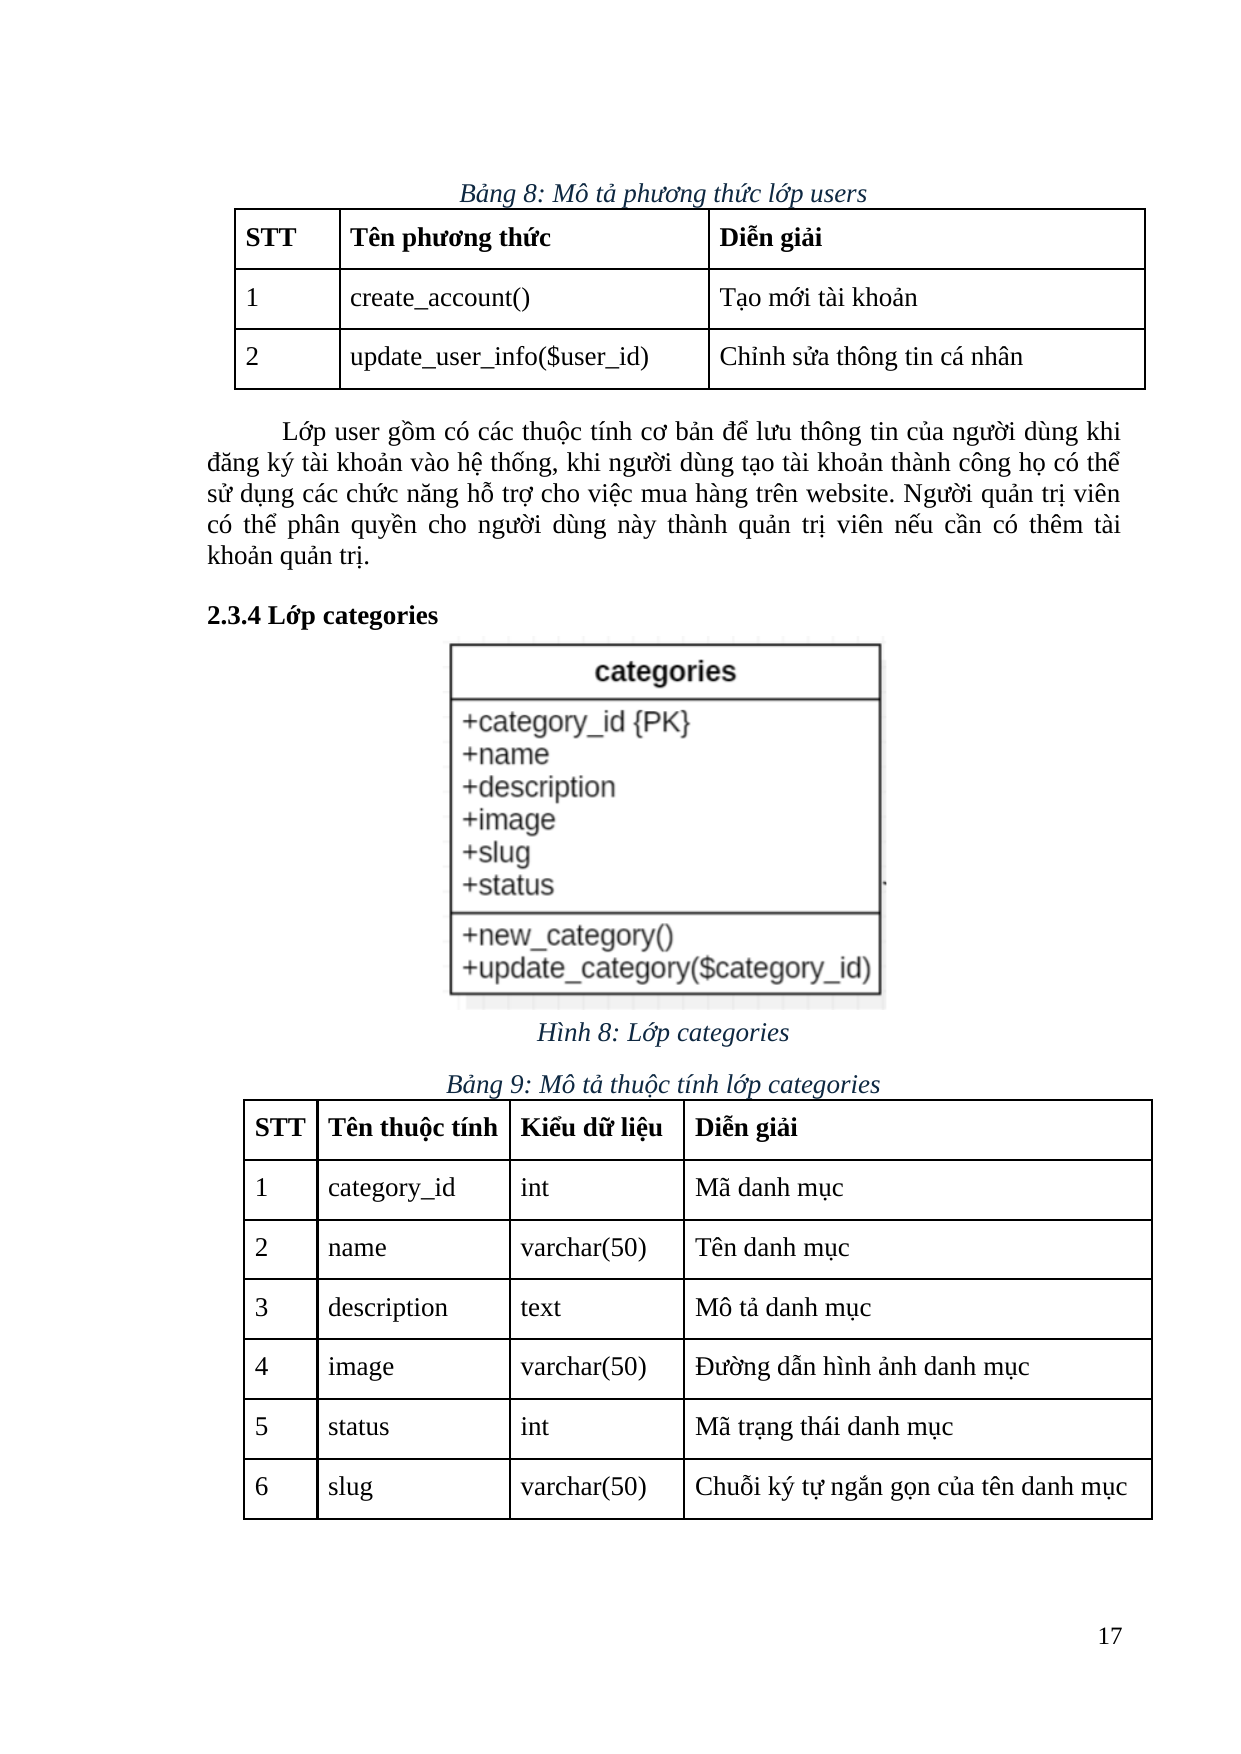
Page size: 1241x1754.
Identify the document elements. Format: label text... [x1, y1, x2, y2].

table_cell int [511, 1400, 683, 1458]
table_cell 4 [245, 1340, 316, 1398]
table_cell 5 [245, 1400, 316, 1458]
table_cell Mã danh mục [685, 1161, 1151, 1218]
table_cell status [319, 1400, 509, 1458]
table_cell varchar(50) [511, 1460, 683, 1517]
table_cell text [511, 1280, 683, 1338]
table_cell Tên danh mục [685, 1221, 1151, 1278]
table_cell Đường dẫn hình ảnh danh mục [685, 1340, 1151, 1398]
table_cell 6 [245, 1460, 316, 1517]
table_cell name [319, 1221, 509, 1278]
table_header STT [245, 1101, 316, 1159]
table_header Tên phương thức [341, 210, 708, 268]
table_cell 1 [245, 1161, 316, 1218]
table_cell Chuỗi ký tự ngắn gọn của tên danh mục [685, 1460, 1151, 1517]
table_header Tên thuộc tính [319, 1101, 509, 1159]
table_cell Chỉnh sửa thông tin cá nhân [710, 330, 1144, 388]
table_header STT [236, 210, 339, 268]
table_cell 1 [236, 270, 339, 328]
table_header Diễn giải [710, 210, 1144, 268]
table_cell Mã trạng thái danh mục [685, 1400, 1151, 1458]
table_cell create_account() [341, 270, 708, 328]
table_cell int [511, 1161, 683, 1218]
table_cell update_user_info($user_id) [341, 330, 708, 388]
table_cell slug [319, 1460, 509, 1517]
table_cell description [319, 1280, 509, 1338]
table_cell image [319, 1340, 509, 1398]
table_cell category_id [319, 1161, 509, 1218]
table_cell varchar(50) [511, 1221, 683, 1278]
table_cell Mô tả danh mục [685, 1280, 1151, 1338]
picture [442, 636, 887, 1010]
table_cell Tạo mới tài khoản [710, 270, 1144, 328]
table_header Kiểu dữ liệu [511, 1101, 683, 1159]
table_header Diễn giải [685, 1101, 1151, 1159]
table_cell 2 [236, 330, 339, 388]
text 2.3.4 Lớp categories [207, 599, 1122, 630]
table_cell 3 [245, 1280, 316, 1338]
text Lớp user gồm có các thuộc tính cơ bản để lưu thông tin của người dùng khi đăng ký tài khoản vào hệ thống, khi người dùng tạo tài khoản thành công họ có thể sử dụng các chức năng hỗ trợ cho việc mua hàng trên website. Người quản trị viên có thể phân quyền cho người dùng này thành quản trị viên nếu cần có thêm tài khoản quản trị. [207, 415, 1122, 571]
table_cell varchar(50) [511, 1340, 683, 1398]
table_cell 2 [245, 1221, 316, 1278]
